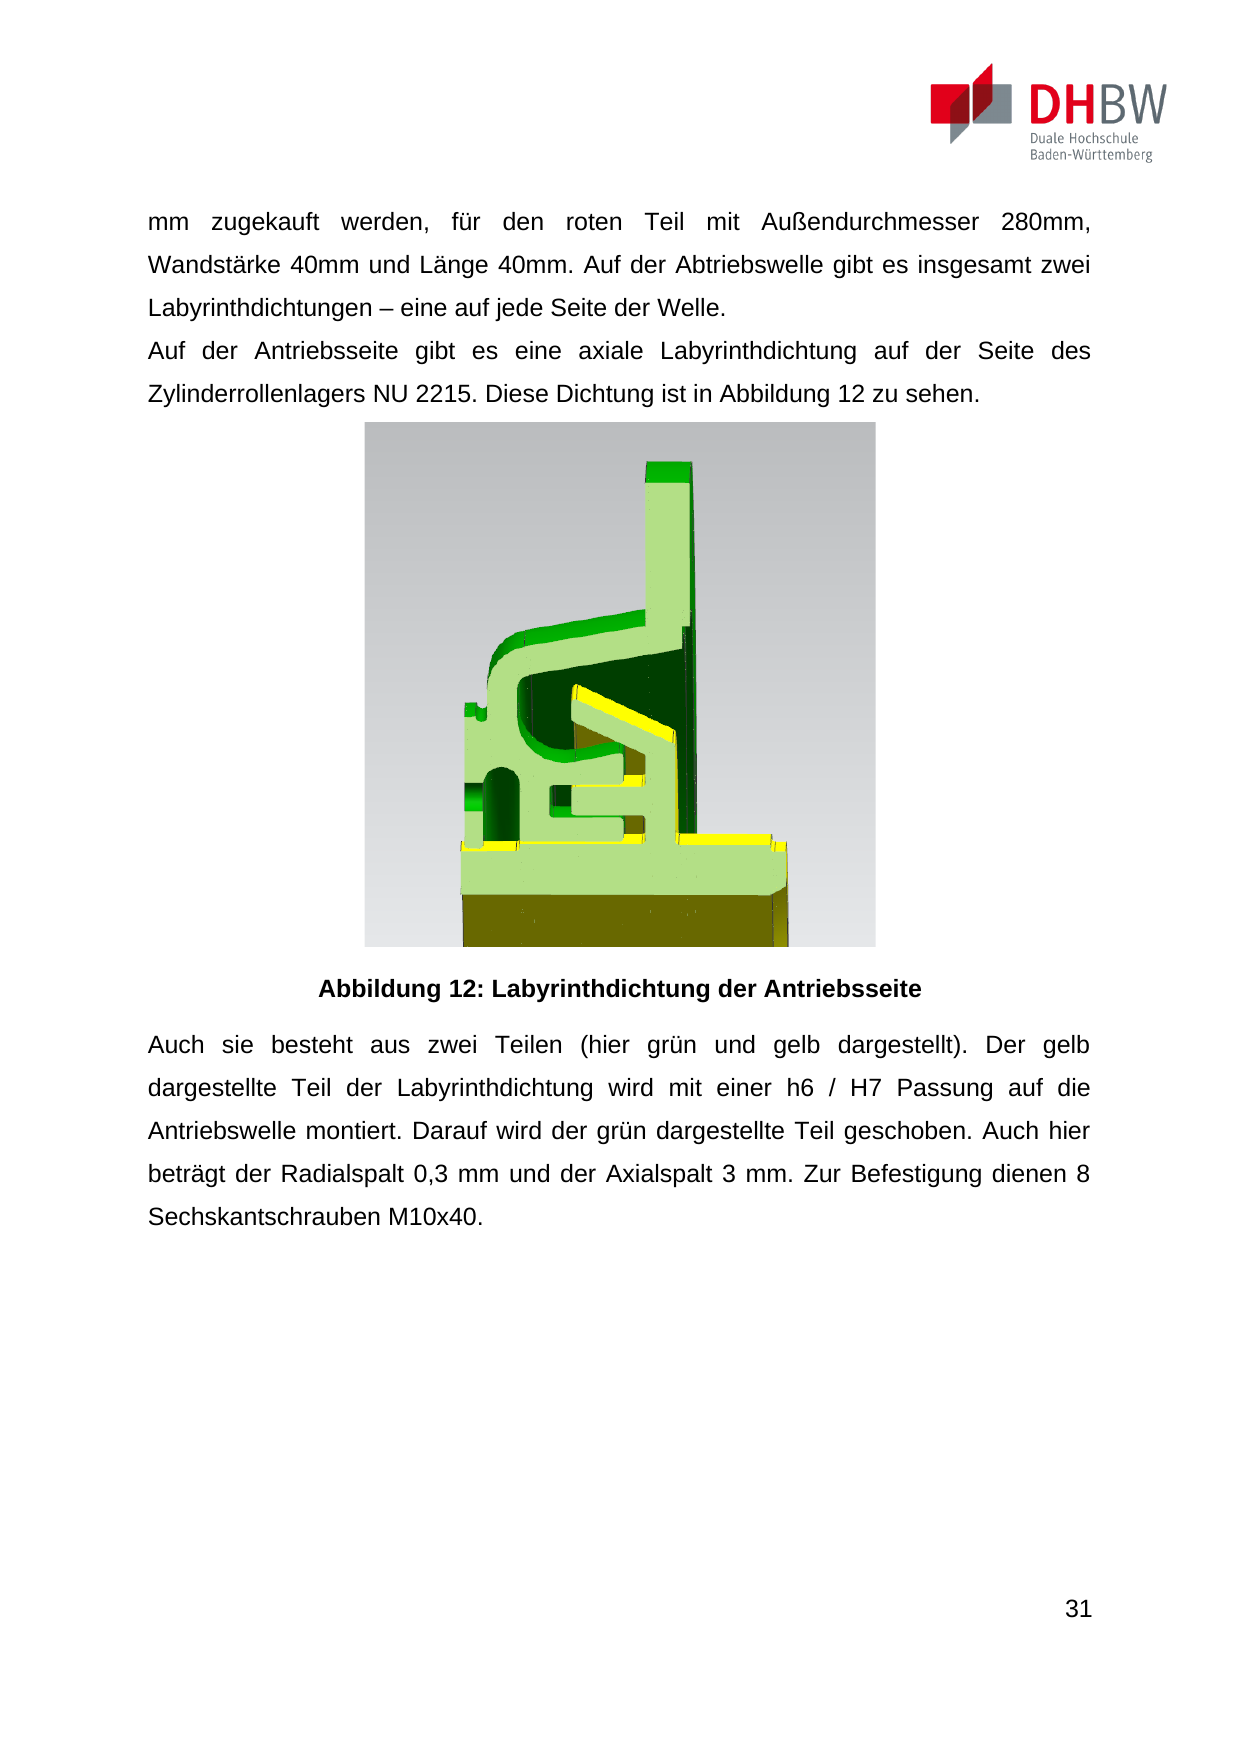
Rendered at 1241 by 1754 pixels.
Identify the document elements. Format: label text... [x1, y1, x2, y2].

picture [930, 63, 1167, 163]
text Abbildung 12: Labyrinthdichtung der Antriebsseite [148, 974, 1092, 1003]
text Auf der Antriebsseite gibt es eine axiale Labyrinthdichtung auf der Seite des Zylinderrollenlagers NU 2215. Diese Dichtung ist in Abbildung 12 zu sehen. [148, 336, 1092, 408]
text Auch sie besteht aus zwei Teilen (hier grün und gelb dargestellt). Der gelb dargestellte Teil der Labyrinthdichtung wird mit einer h6 / H7 Passung auf die Antriebswelle montiert. Darauf wird der grün dargestellte Teil geschoben. Auch hier beträgt der Radialspalt 0,3 mm und der Axialspalt 3 mm. Zur Befestigung dienen 8 Sechskantschrauben M10x40. [148, 1029, 1092, 1231]
picture [364, 422, 876, 947]
